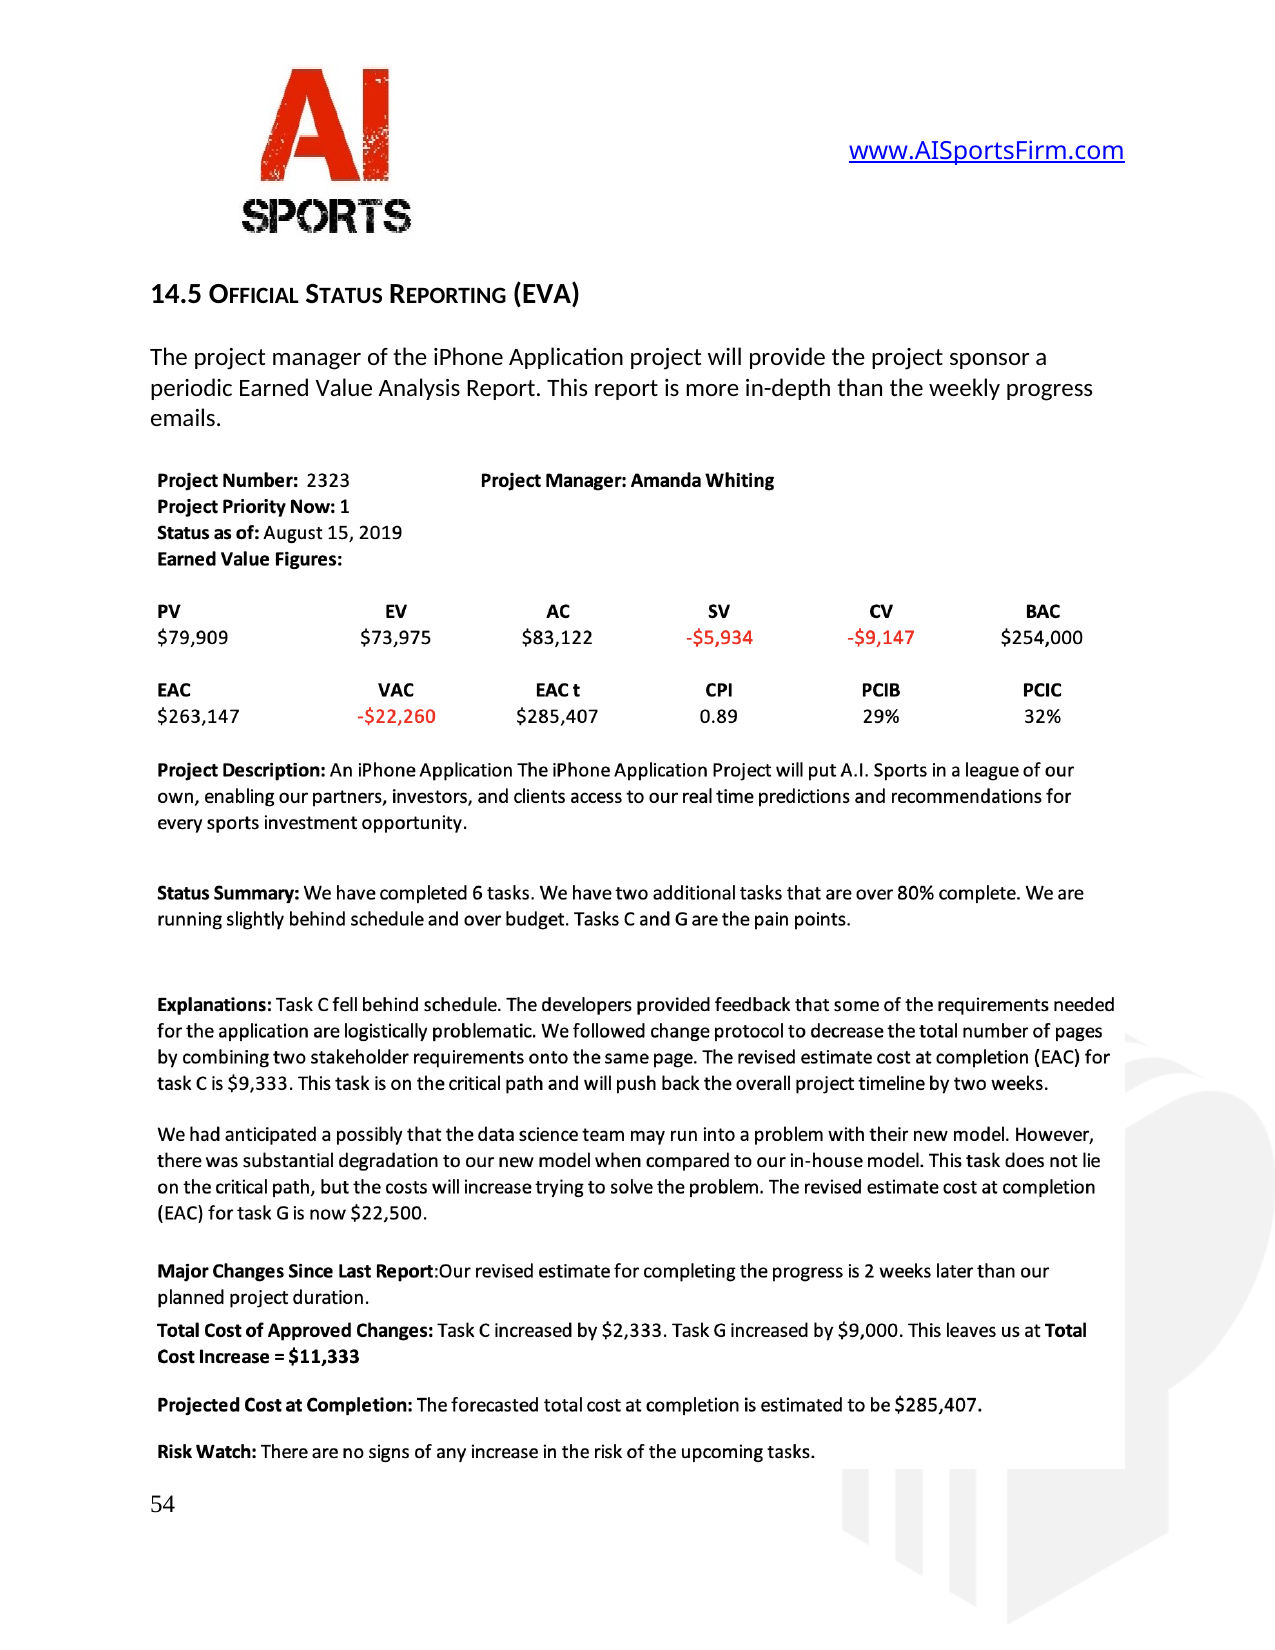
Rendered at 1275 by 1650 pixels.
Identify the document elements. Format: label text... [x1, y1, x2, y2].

subtitle 14.5 Official Status Reporting (EVA) [150, 275, 1125, 311]
picture [56, 0, 611, 399]
picture [150, 463, 1275, 1625]
text The project manager of the iPhone Application project will provide the project sponsor a periodic Earned Value Analysis Report. This report is more in-depth than the weekly progress emails. [150, 341, 1125, 433]
